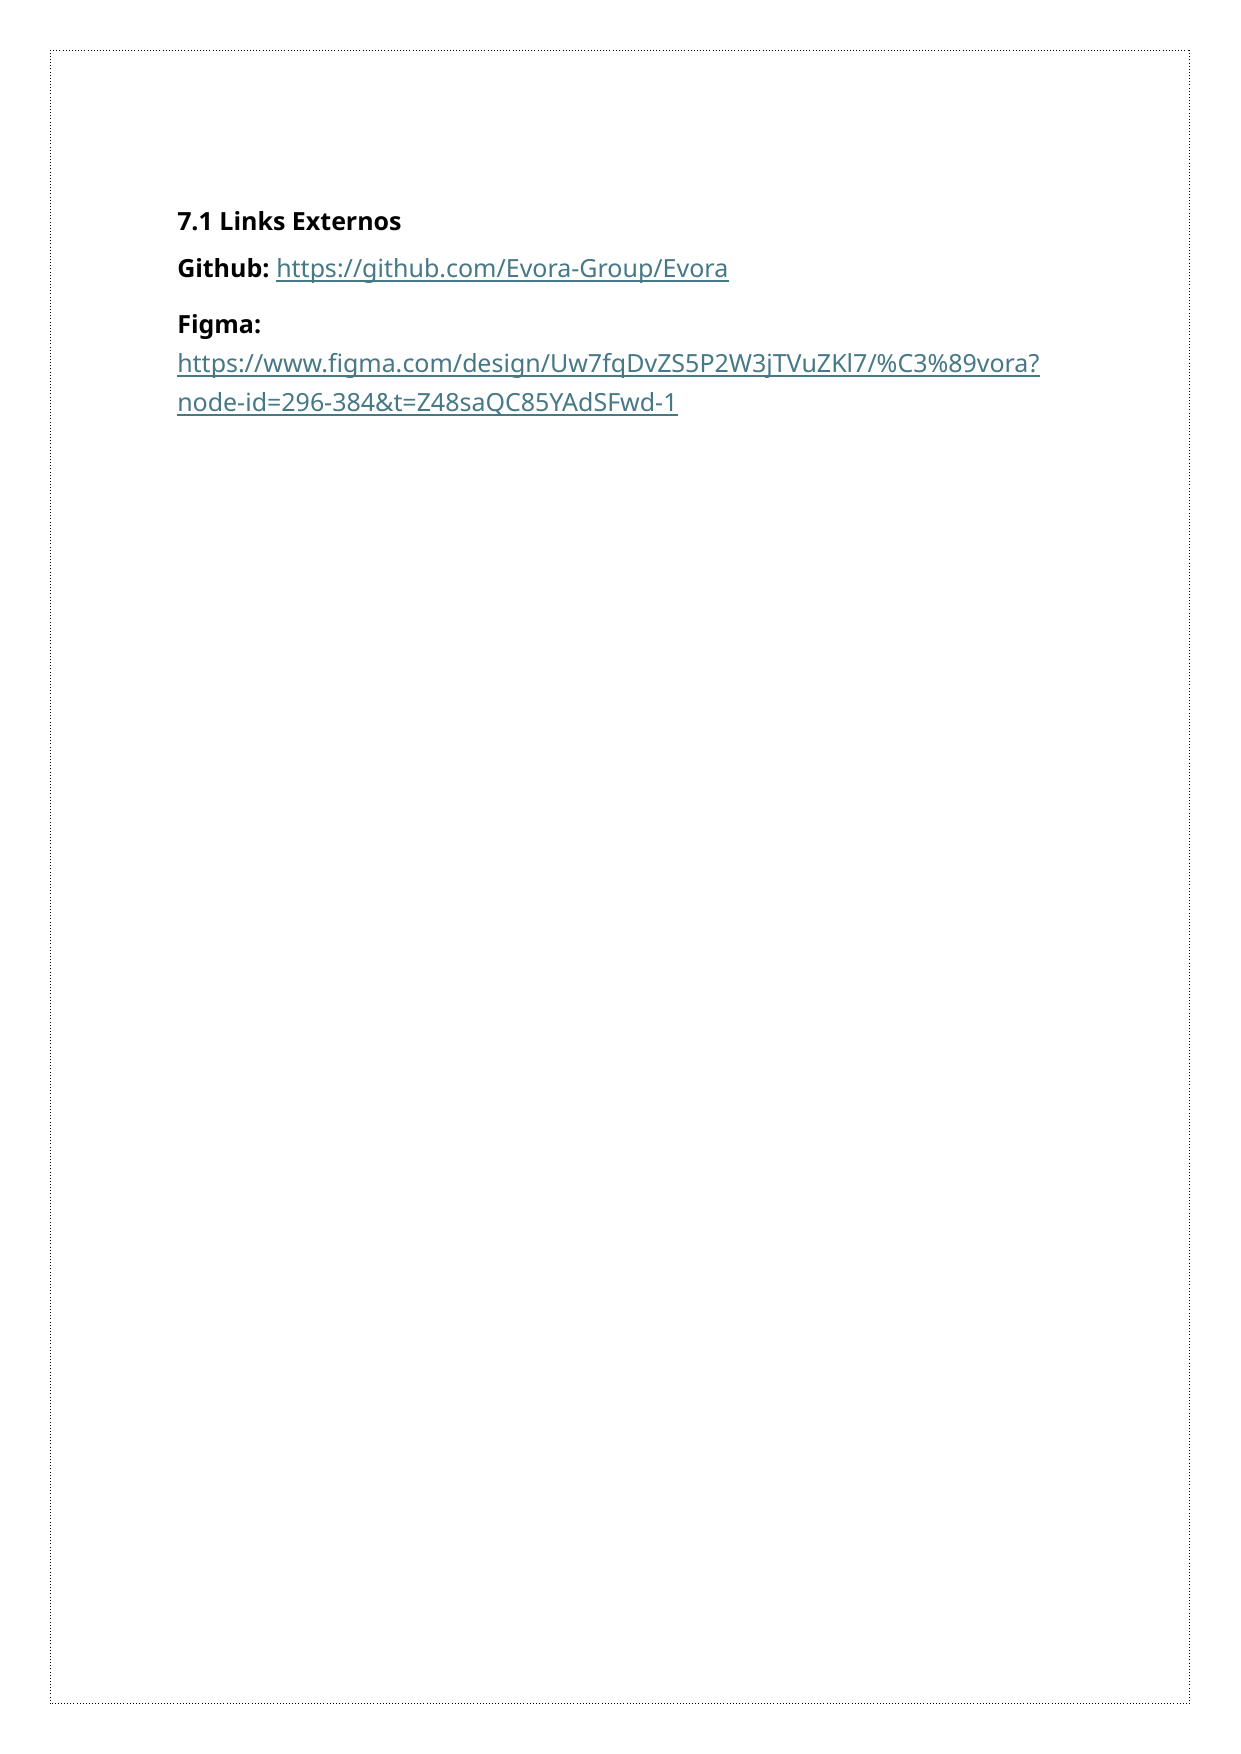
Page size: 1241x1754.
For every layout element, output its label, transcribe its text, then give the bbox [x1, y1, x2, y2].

subtitle 7.1 Links Externos [177, 203, 1063, 237]
text Figma: https://www.figma.com/design/Uw7fqDvZS5P2W3jTVuZKl7/%C3%89vora?node-id=296-384&t=Z48saQC85YAdSFwd-1 [177, 307, 1063, 419]
text Github: https://github.com/Evora-Group/Evora [177, 251, 1063, 285]
